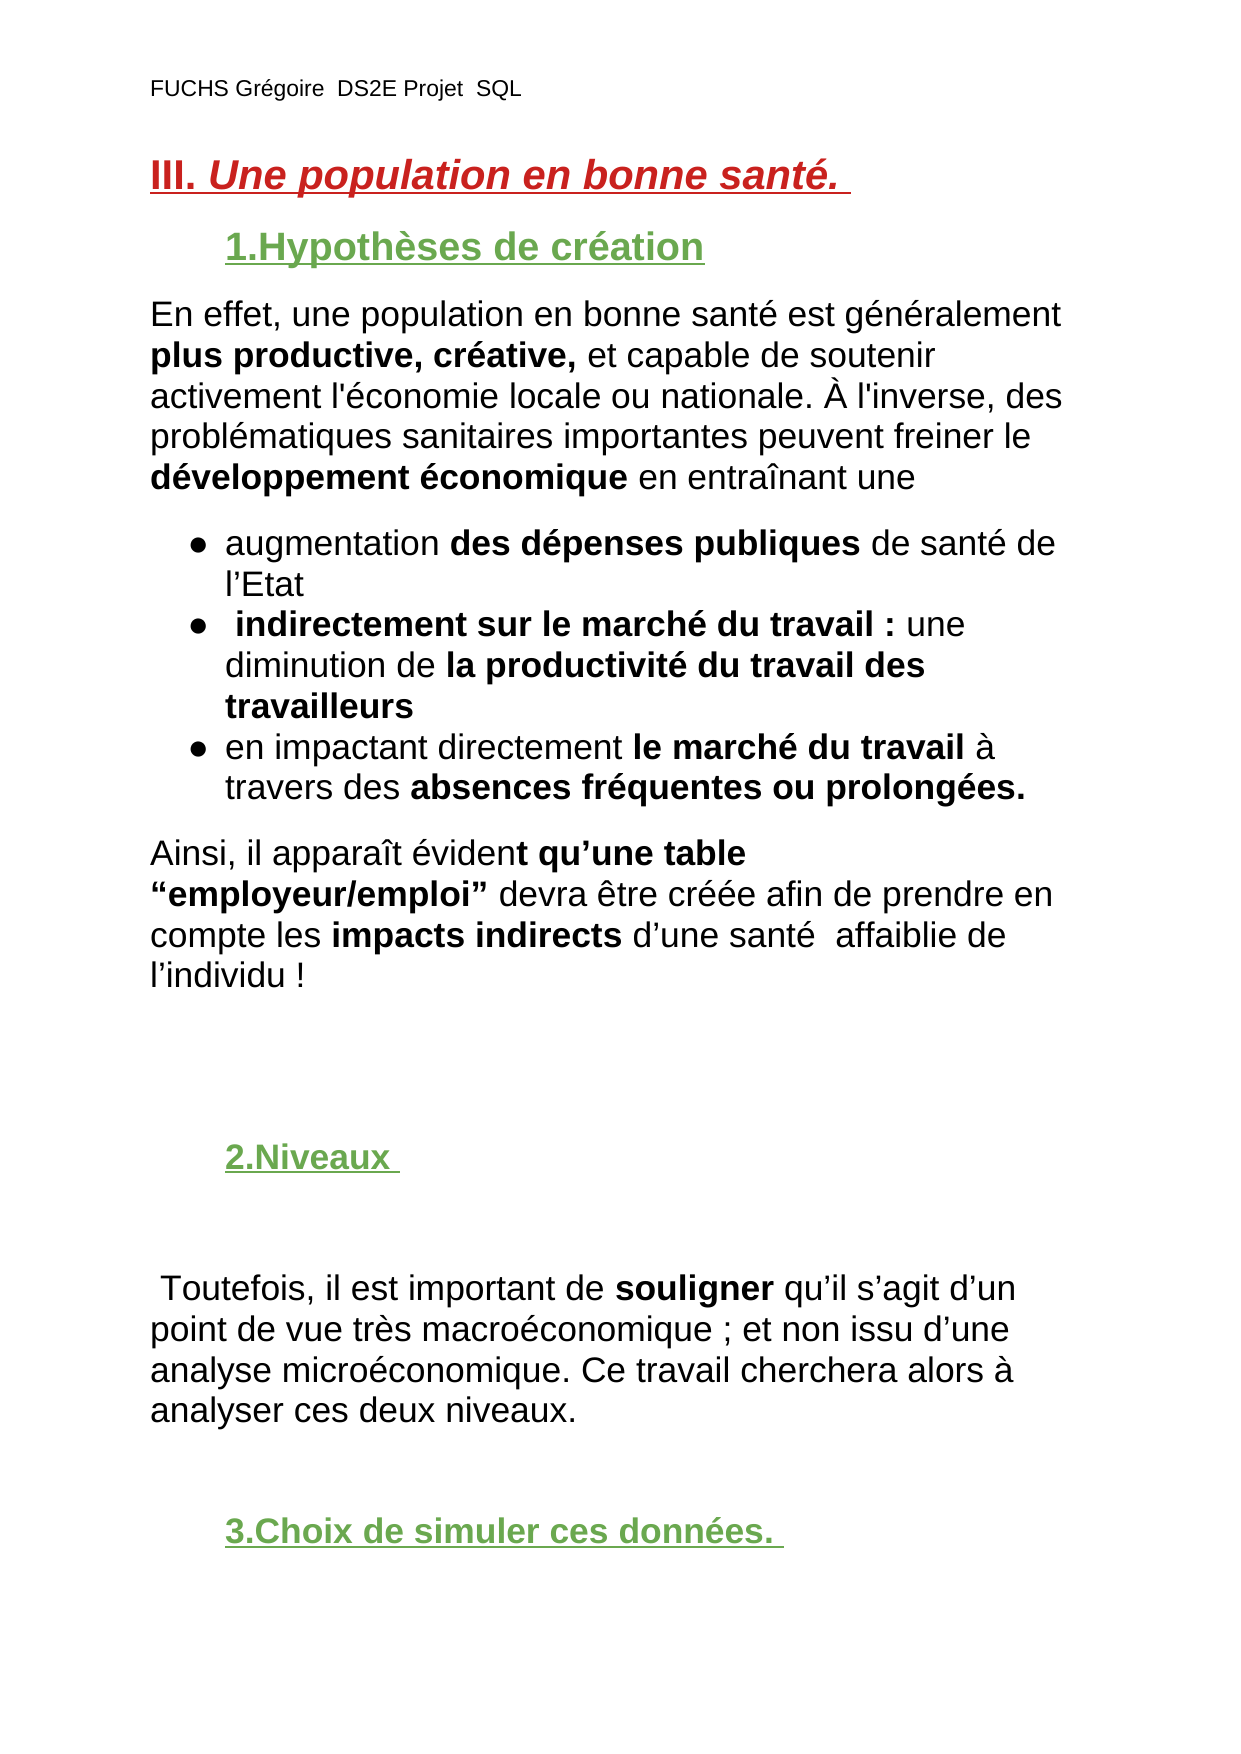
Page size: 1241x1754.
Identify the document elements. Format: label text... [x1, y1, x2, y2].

text Ainsi, il apparaît évident qu’une table “employeur/emploi” devra être créée afin de prendre en compte les impacts indirects d’une santé affaiblie de l’individu ! [150, 832, 1090, 995]
text En effet, une population en bonne santé est généralement plus productive, créative, et capable de soutenir activement l'économie locale ou nationale. À l'inverse, des problématiques sanitaires importantes peuvent freiner le développement économique en entraînant une [150, 293, 1090, 497]
list en impactant directement le marché du travail à travers des absences fréquentes ou prolongées. [187, 726, 1090, 807]
list indirectement sur le marché du travail : une diminution de la productivité du travail des travailleurs [187, 604, 1090, 726]
subtitle 3.Choix de simuler ces données. [225, 1510, 1090, 1551]
subtitle III. Une population en bonne santé. [150, 150, 1090, 198]
subtitle 1.Hypothèses de création [225, 223, 1090, 268]
text Toutefois, il est important de souligner qu’il s’agit d’un point de vue très macroéconomique ; et non issu d’une analyse microéconomique. Ce travail cherchera alors à analyser ces deux niveaux. [150, 1267, 1090, 1430]
subtitle 2.Niveaux [225, 1136, 1090, 1177]
list augmentation des dépenses publiques de santé de l’Etat [187, 522, 1090, 604]
